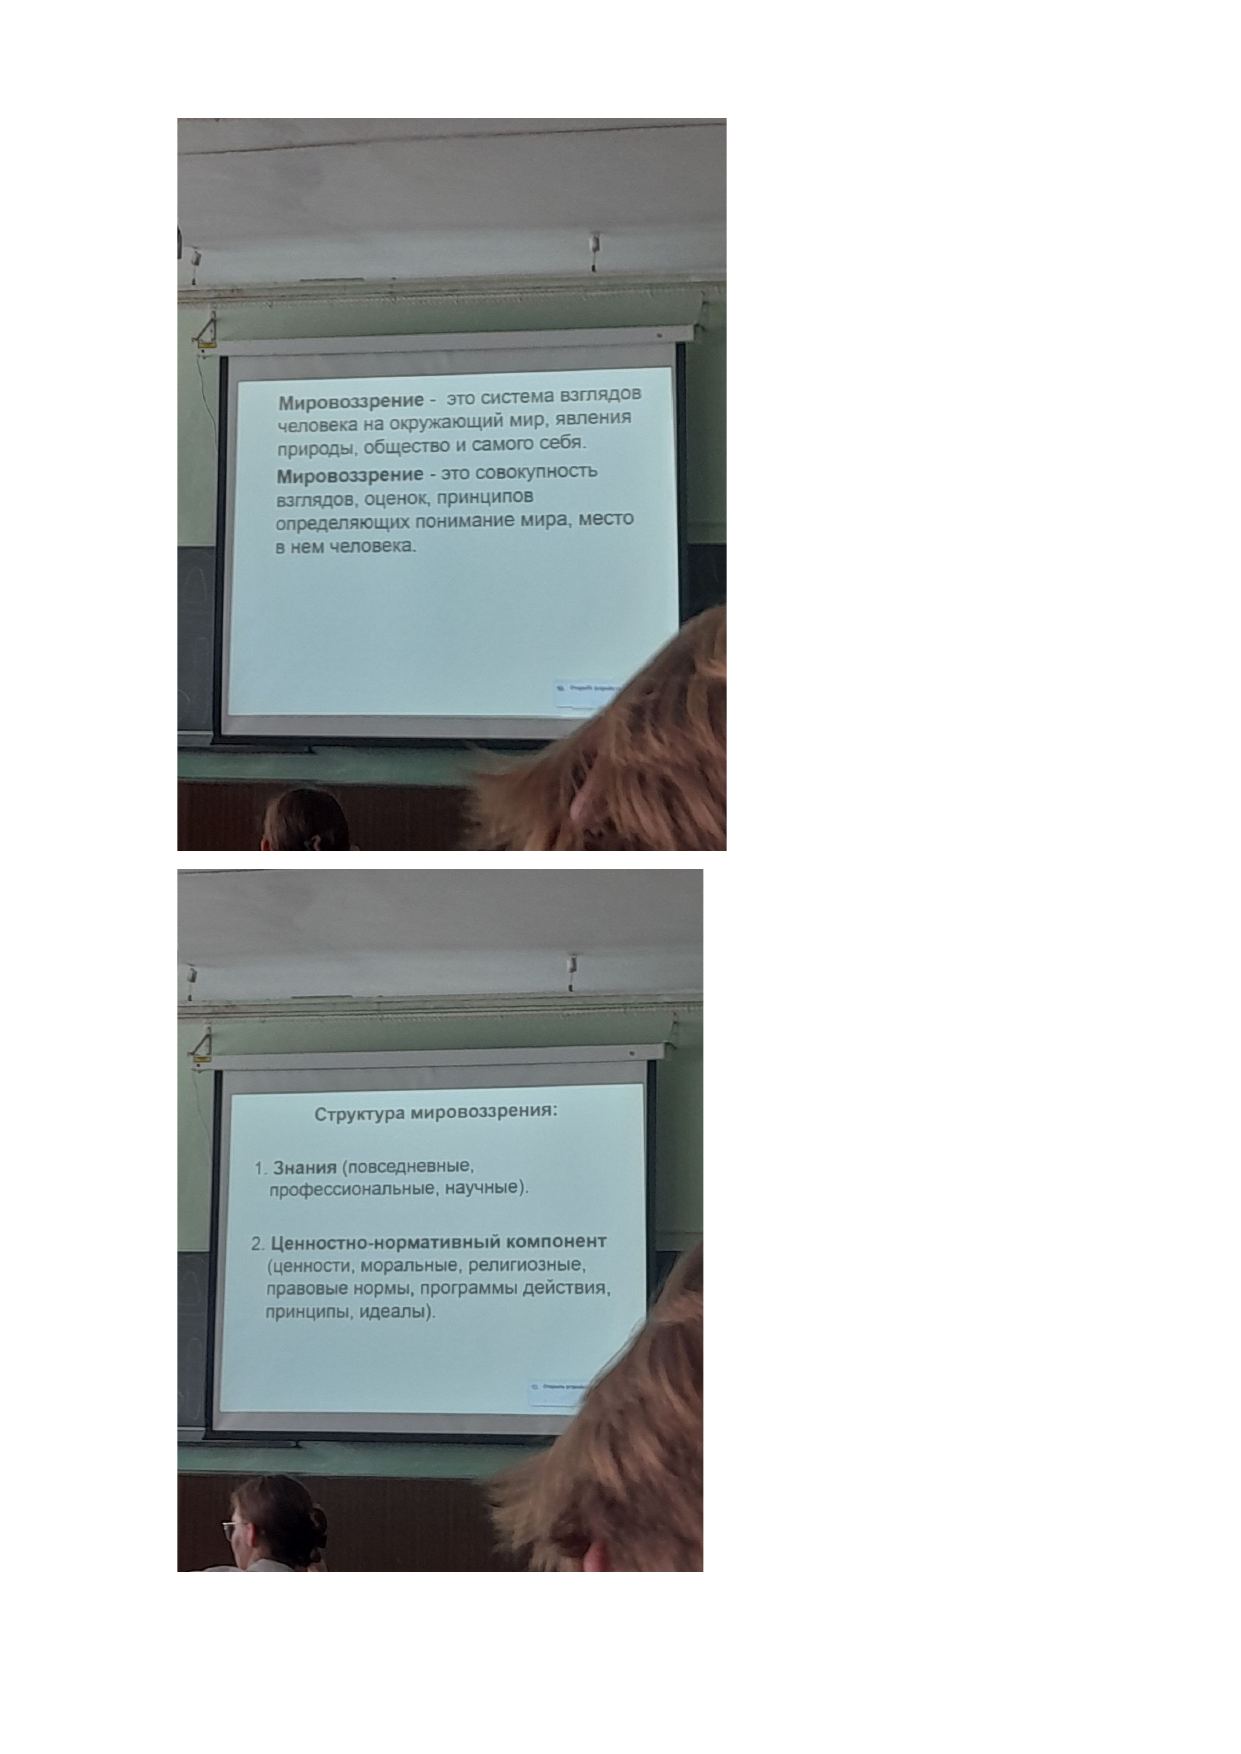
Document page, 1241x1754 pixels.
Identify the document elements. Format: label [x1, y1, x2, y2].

picture [177, 869, 704, 1572]
picture [177, 118, 727, 851]
